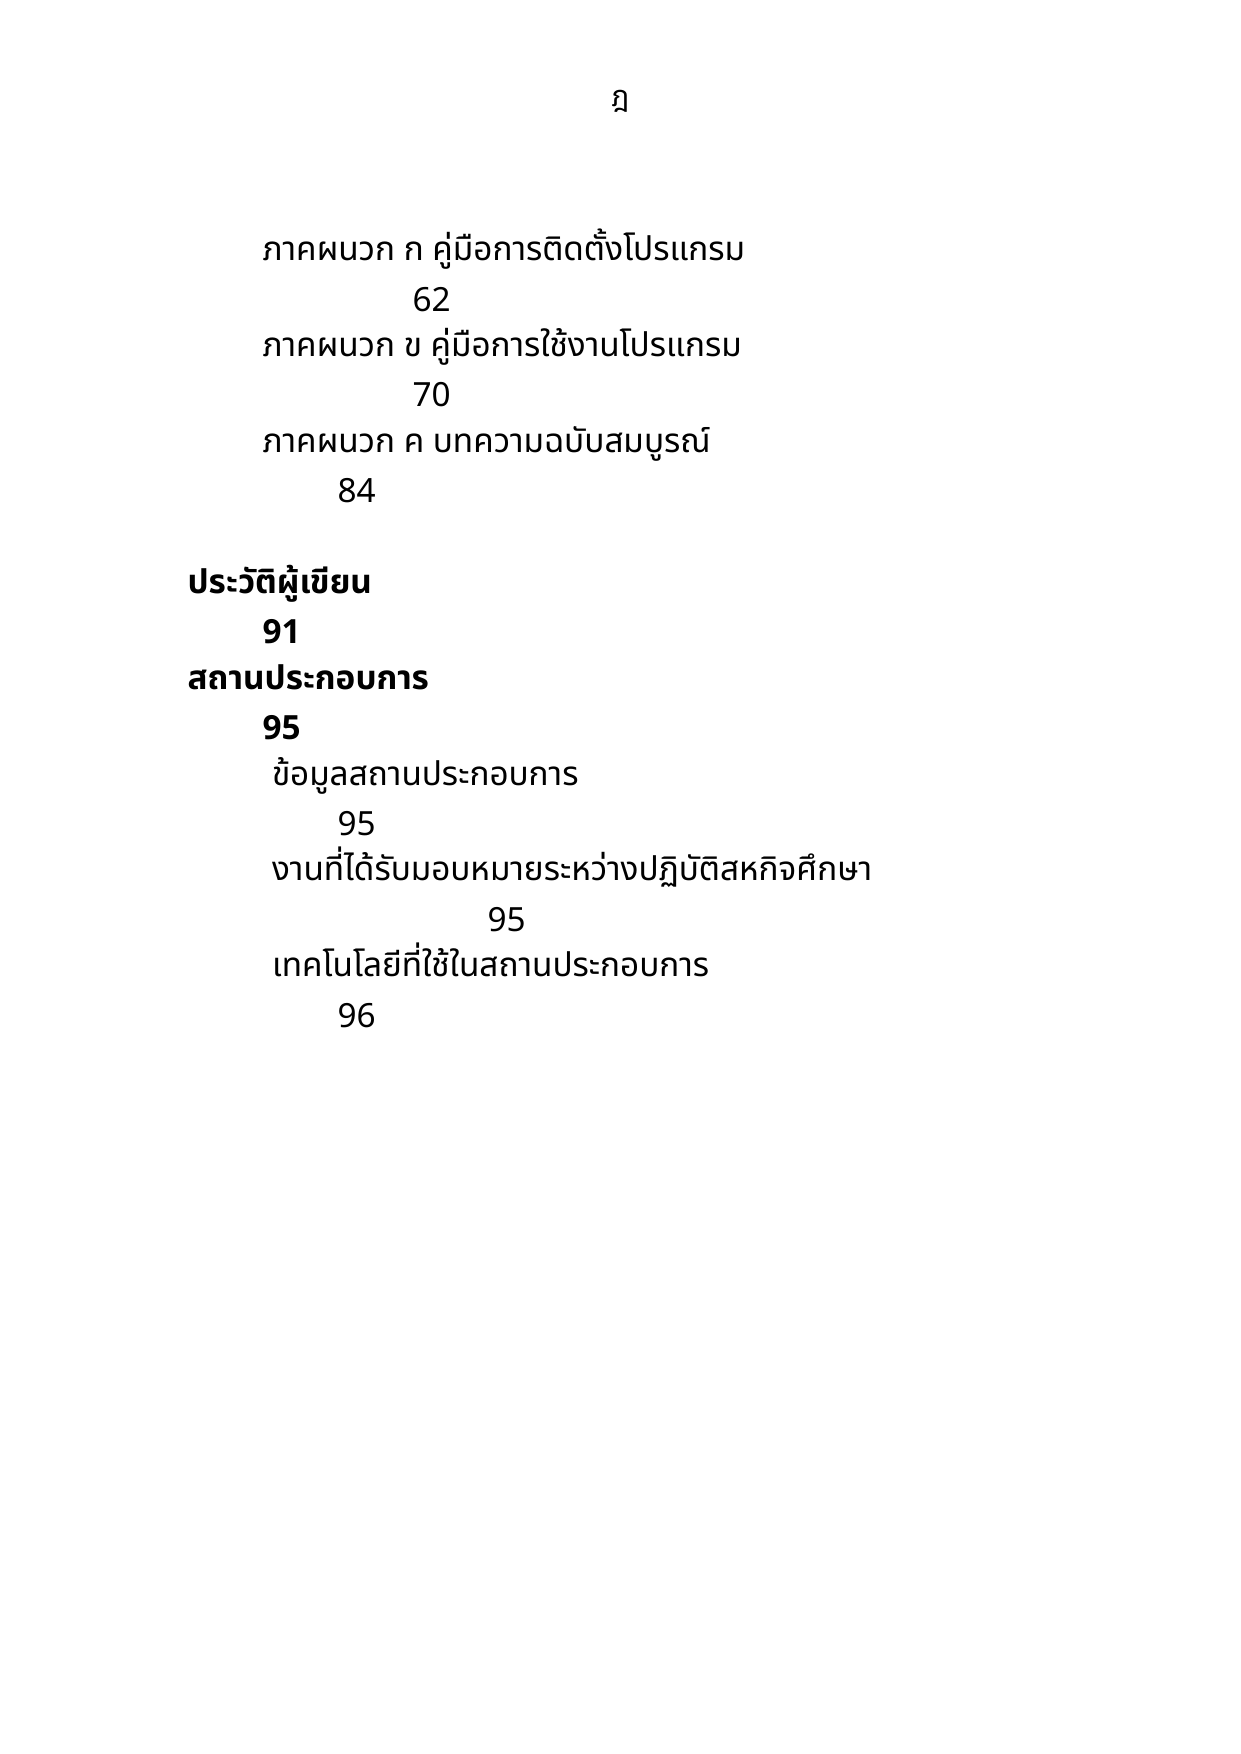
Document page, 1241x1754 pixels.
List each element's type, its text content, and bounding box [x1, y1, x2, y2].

text ภาคผนวก ค บทความฉบับสมบูรณ์ 84 [262, 417, 1053, 512]
text ประวัติผู้เขียน 91 [187, 558, 1053, 654]
text ข้อมูลสถานประกอบการ 95 [272, 749, 1053, 845]
text ภาคผนวก ก คู่มือการติดตั้งโปรแกรม 62 [262, 225, 1053, 321]
text เทคโนโลยีที่ใช้ในสถานประกอบการ 96 [262, 941, 1053, 1037]
text ภาคผนวก ข คู่มือการใช้งานโปรแกรม 70 [262, 321, 1053, 417]
text งานที่ได้รับมอบหมายระหว่างปฏิบัติสหกิจศึกษา 95 [262, 845, 1053, 941]
text สถานประกอบการ 95 [187, 654, 1053, 749]
